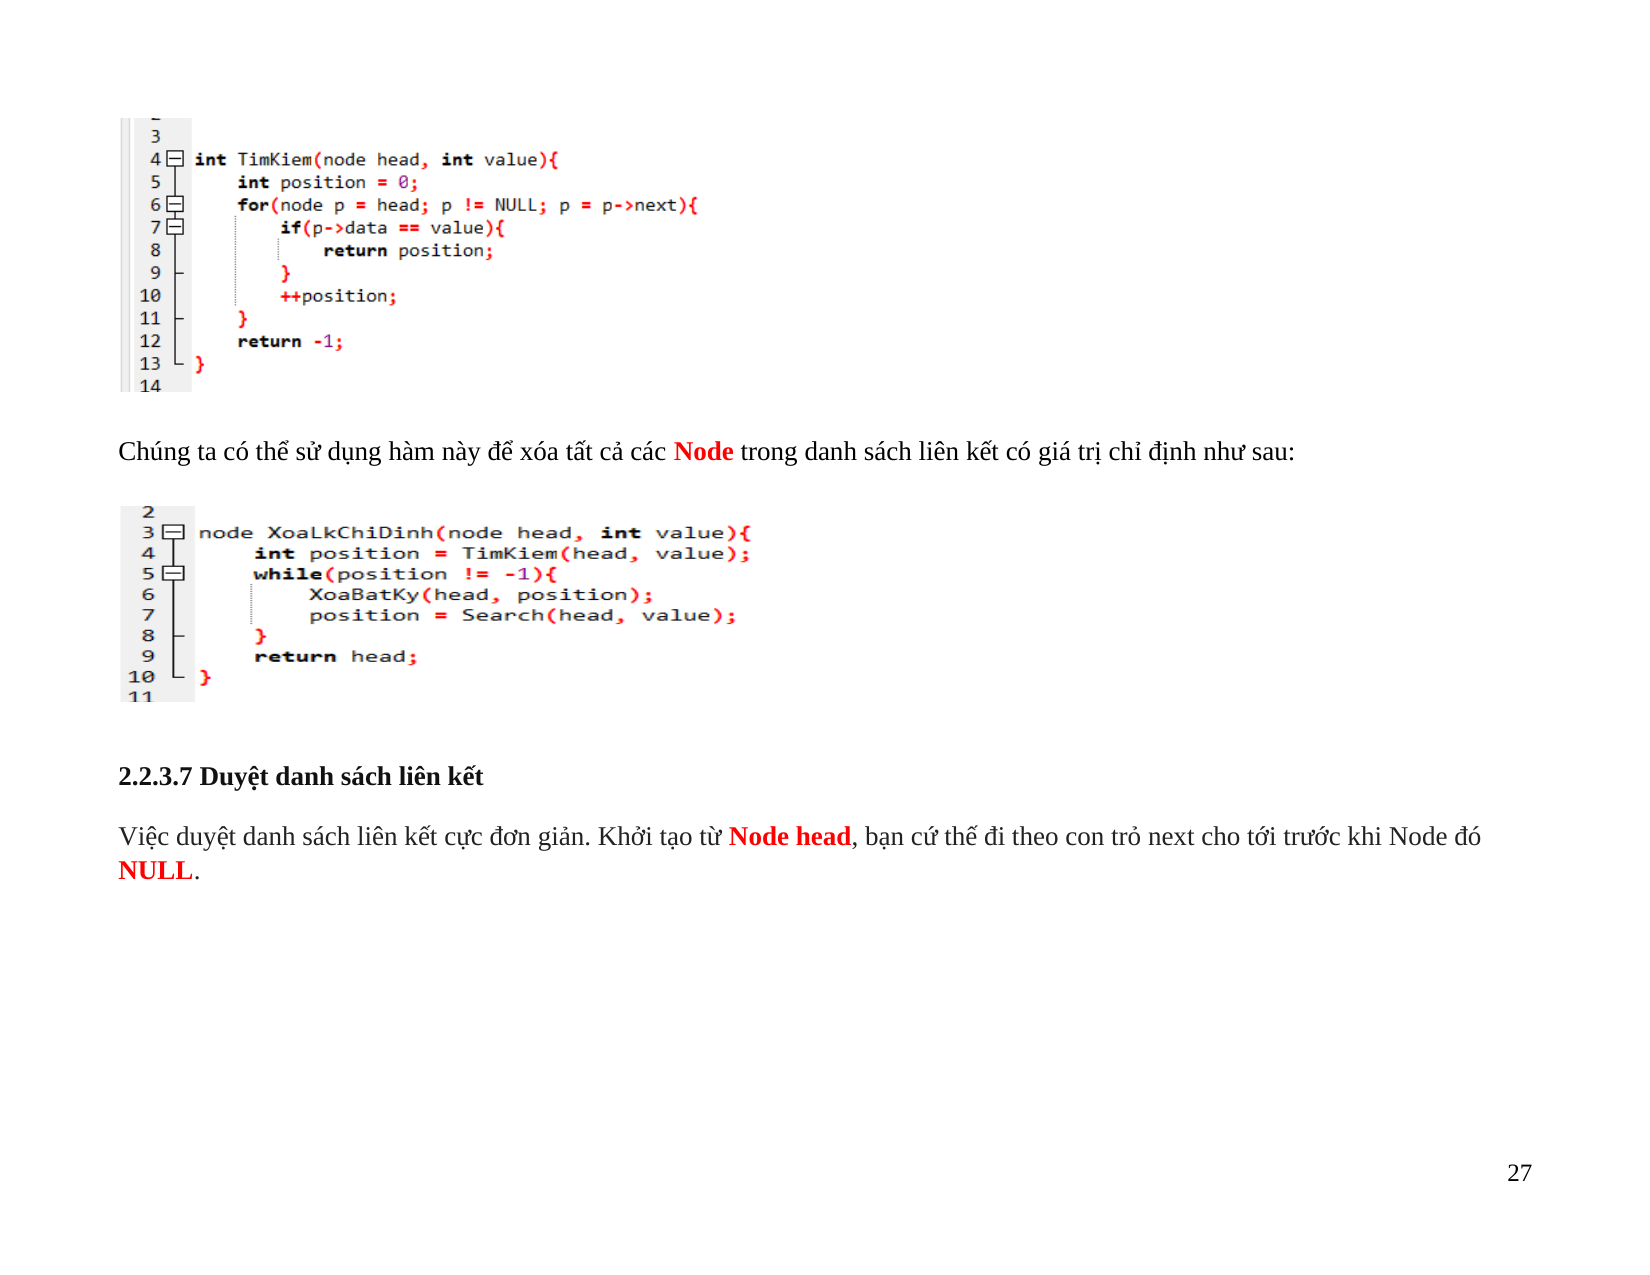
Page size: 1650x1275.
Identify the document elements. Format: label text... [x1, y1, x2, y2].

subtitle 2.2.3.7 Duyệt danh sách liên kết [118, 744, 1532, 791]
text Chúng ta có thể sử dụng hàm này để xóa tất cả các Node trong danh sách liên kết có giá trị chỉ định như sau: [118, 432, 1532, 466]
text Việc duyệt danh sách liên kết cực đơn giản. Khởi tạo từ Node head, bạn cứ thế đi theo con trỏ next cho tới trước khi Node đó NULL. [118, 817, 1532, 885]
picture [118, 506, 1278, 702]
picture [118, 118, 1058, 392]
